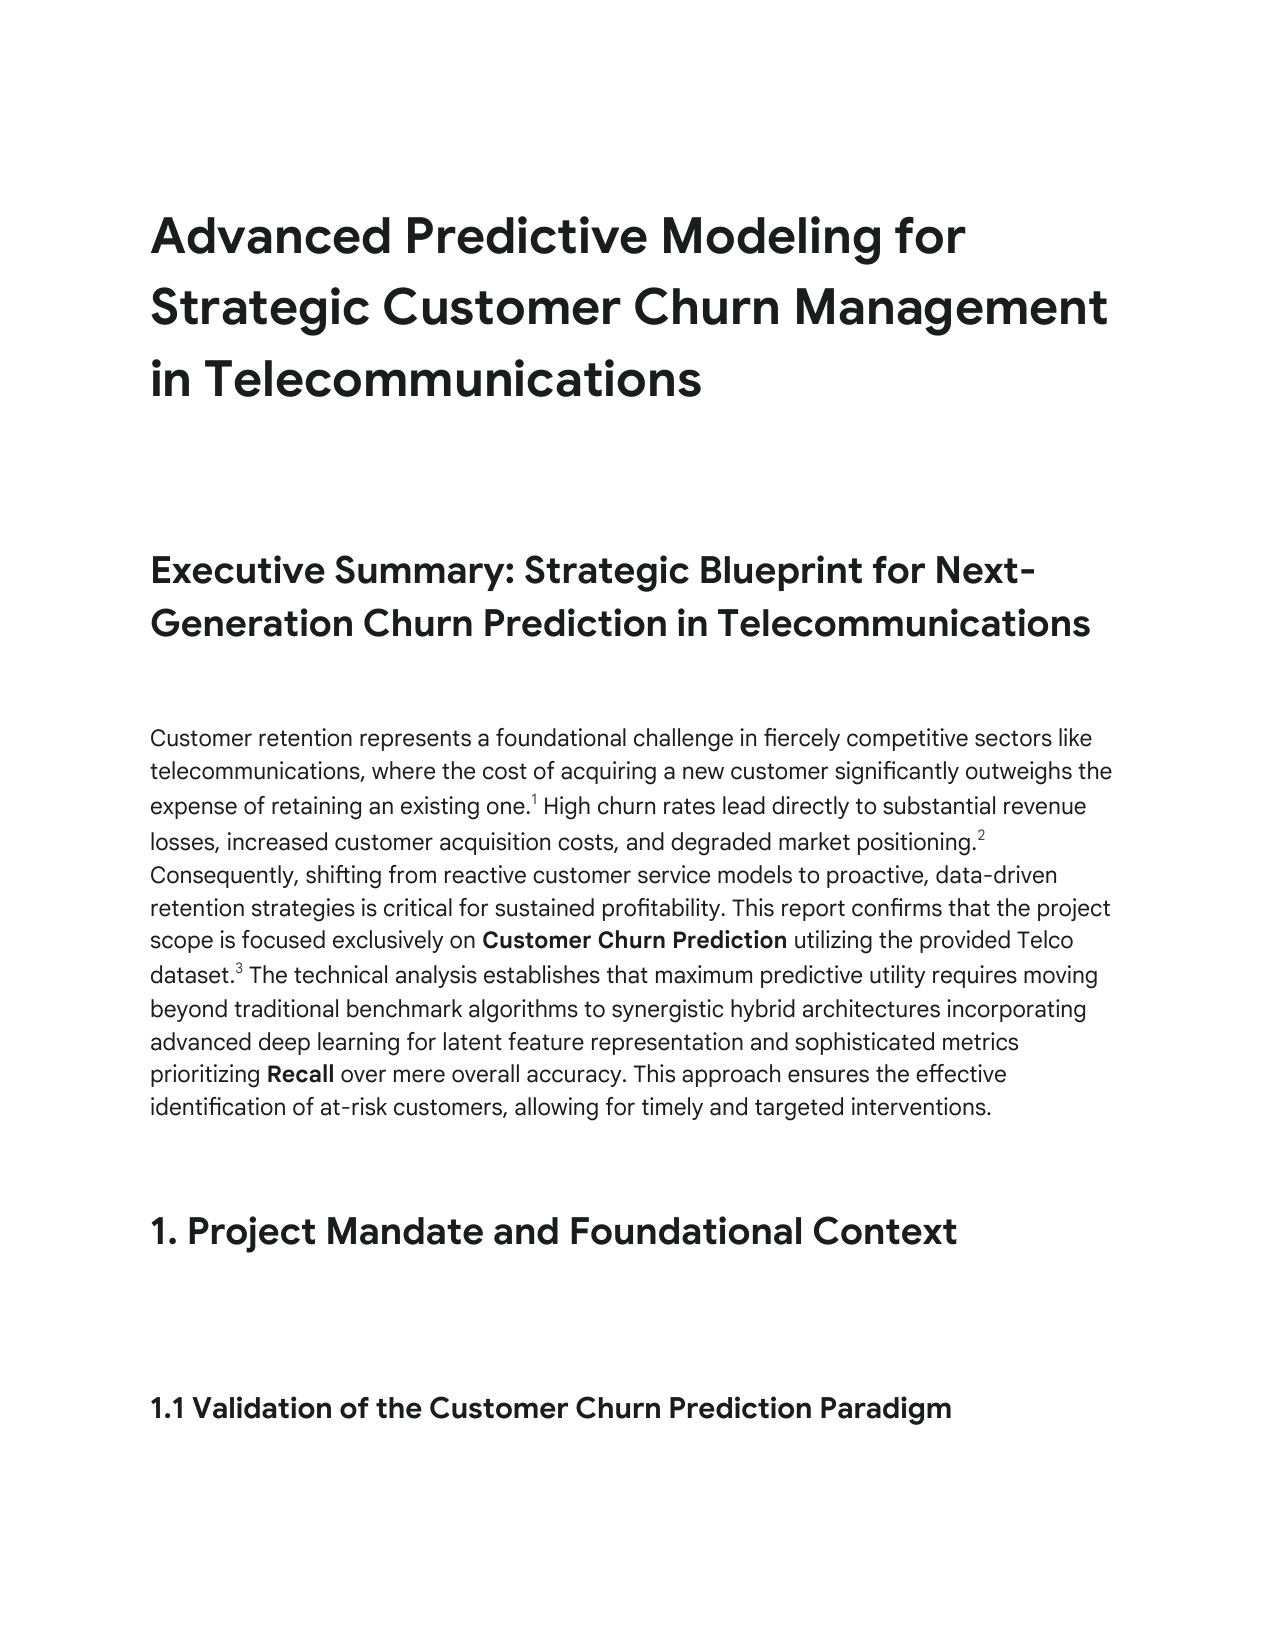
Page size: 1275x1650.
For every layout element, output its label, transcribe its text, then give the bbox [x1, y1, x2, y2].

subtitle 1.1 Validation of the Customer Churn Prediction Paradigm [150, 1390, 1125, 1427]
subtitle Executive Summary: Strategic Blueprint for Next-Generation Churn Prediction in Telecommunications [150, 547, 1125, 647]
text Customer retention represents a foundational challenge in fiercely competitive sectors like telecommunications, where the cost of acquiring a new customer significantly outweighs the expense of retaining an existing one.1 High churn rates lead directly to substantial revenue losses, increased customer acquisition costs, and degraded market positioning.2 Consequently, shifting from reactive customer service models to proactive, data-driven retention strategies is critical for sustained profitability. This report confirms that the project scope is focused exclusively on Customer Churn Prediction utilizing the provided Telco dataset.3 The technical analysis establishes that maximum predictive utility requires moving beyond traditional benchmark algorithms to synergistic hybrid architectures incorporating advanced deep learning for latent feature representation and sophisticated metrics prioritizing Recall over mere overall accuracy. This approach ensures the effective identification of at-risk customers, allowing for timely and targeted interventions. [150, 724, 1125, 1122]
subtitle 1. Project Mandate and Foundational Context [150, 1208, 1125, 1256]
subtitle Advanced Predictive Modeling for Strategic Customer Churn Management in Telecommunications [150, 205, 1125, 410]
